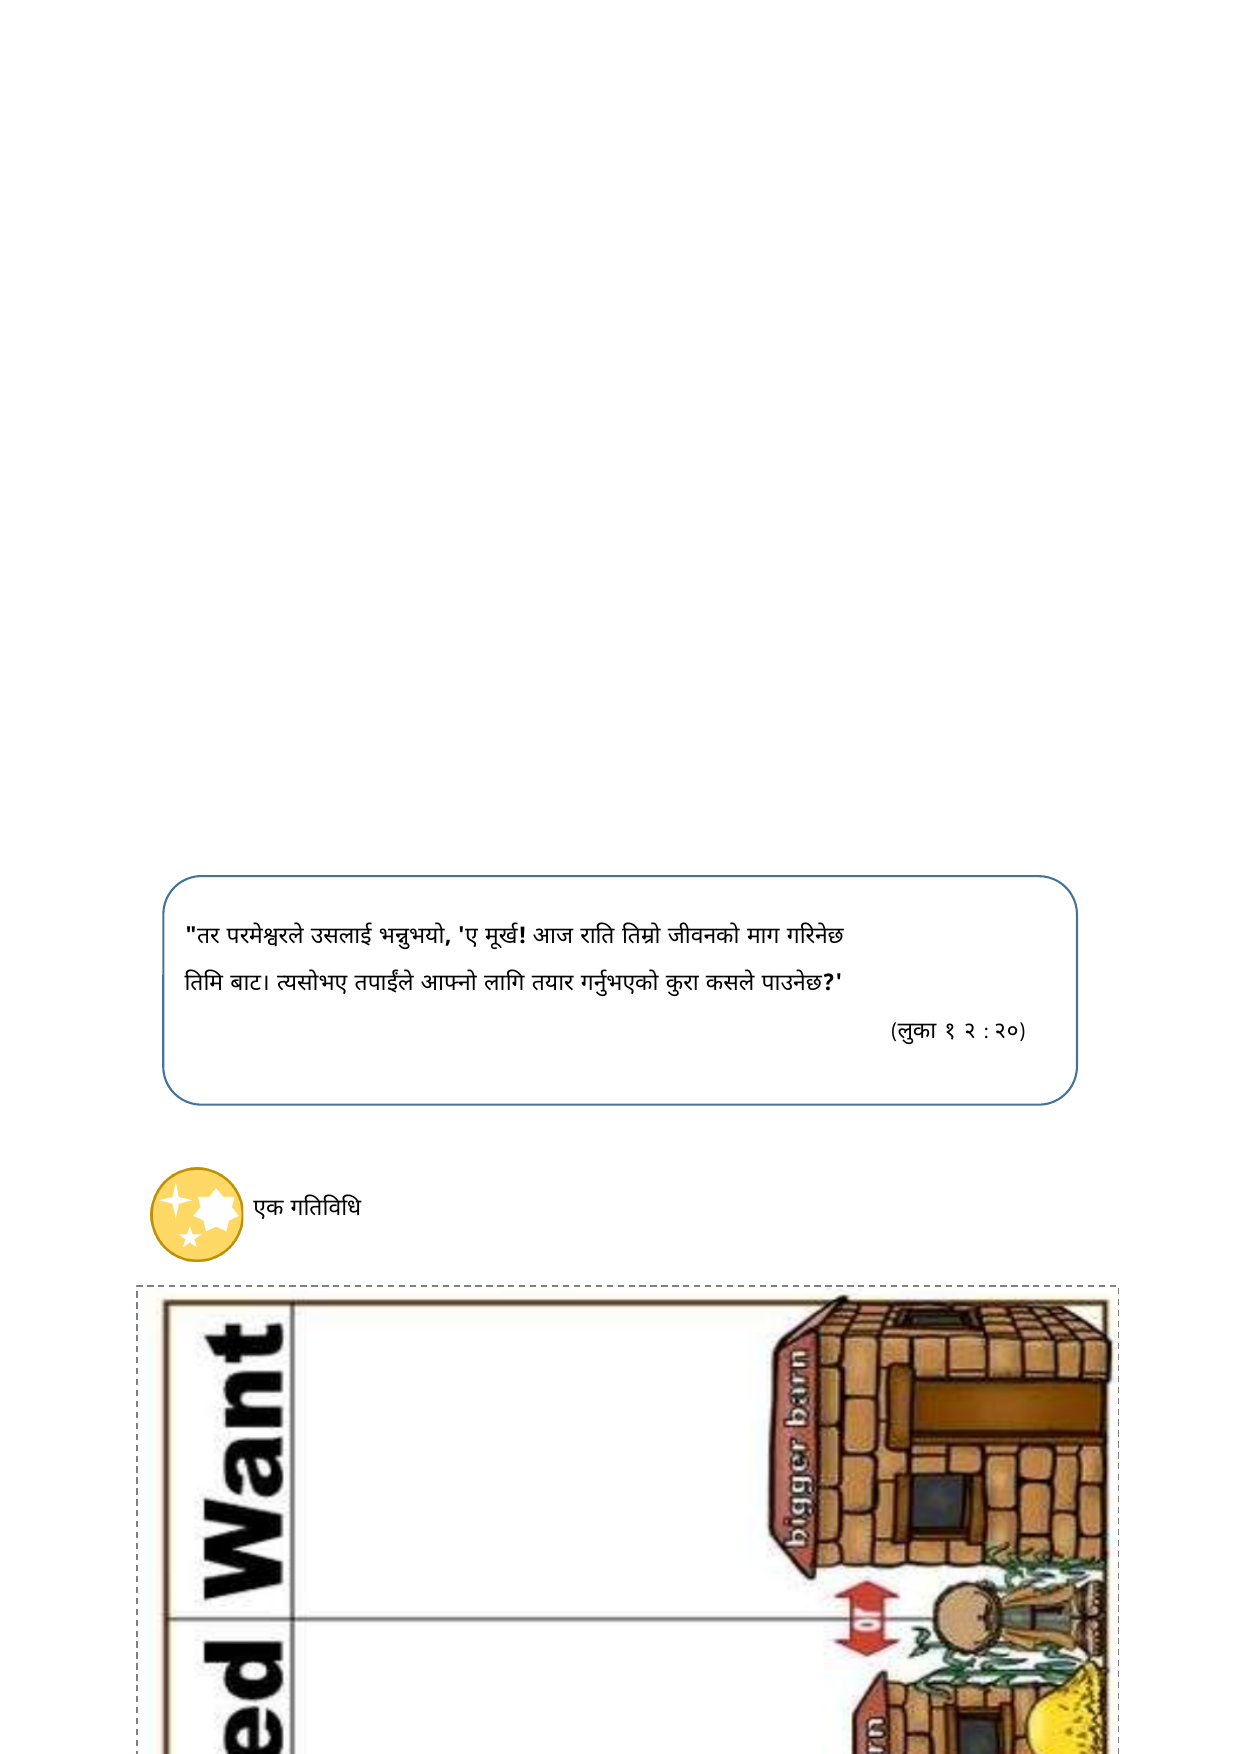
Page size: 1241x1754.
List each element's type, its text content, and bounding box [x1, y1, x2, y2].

text तिमि बाट। त्यसोभए तपाईंले आफ्नो लागि तयार गर्नुभएको कुरा कसले पाउनेछ?' [150, 969, 1090, 1000]
text "तर परमेश्वरले उसलाई भन्नुभयो, 'ए मूर्ख! आज राति तिम्रो जीवनको माग गरिनेछ [150, 922, 1090, 953]
text एक गतिविधि [244, 1194, 1090, 1220]
text (लुका १ २ : २०) [150, 1017, 1090, 1046]
picture [139, 1286, 1118, 1754]
picture [150, 1167, 244, 1262]
